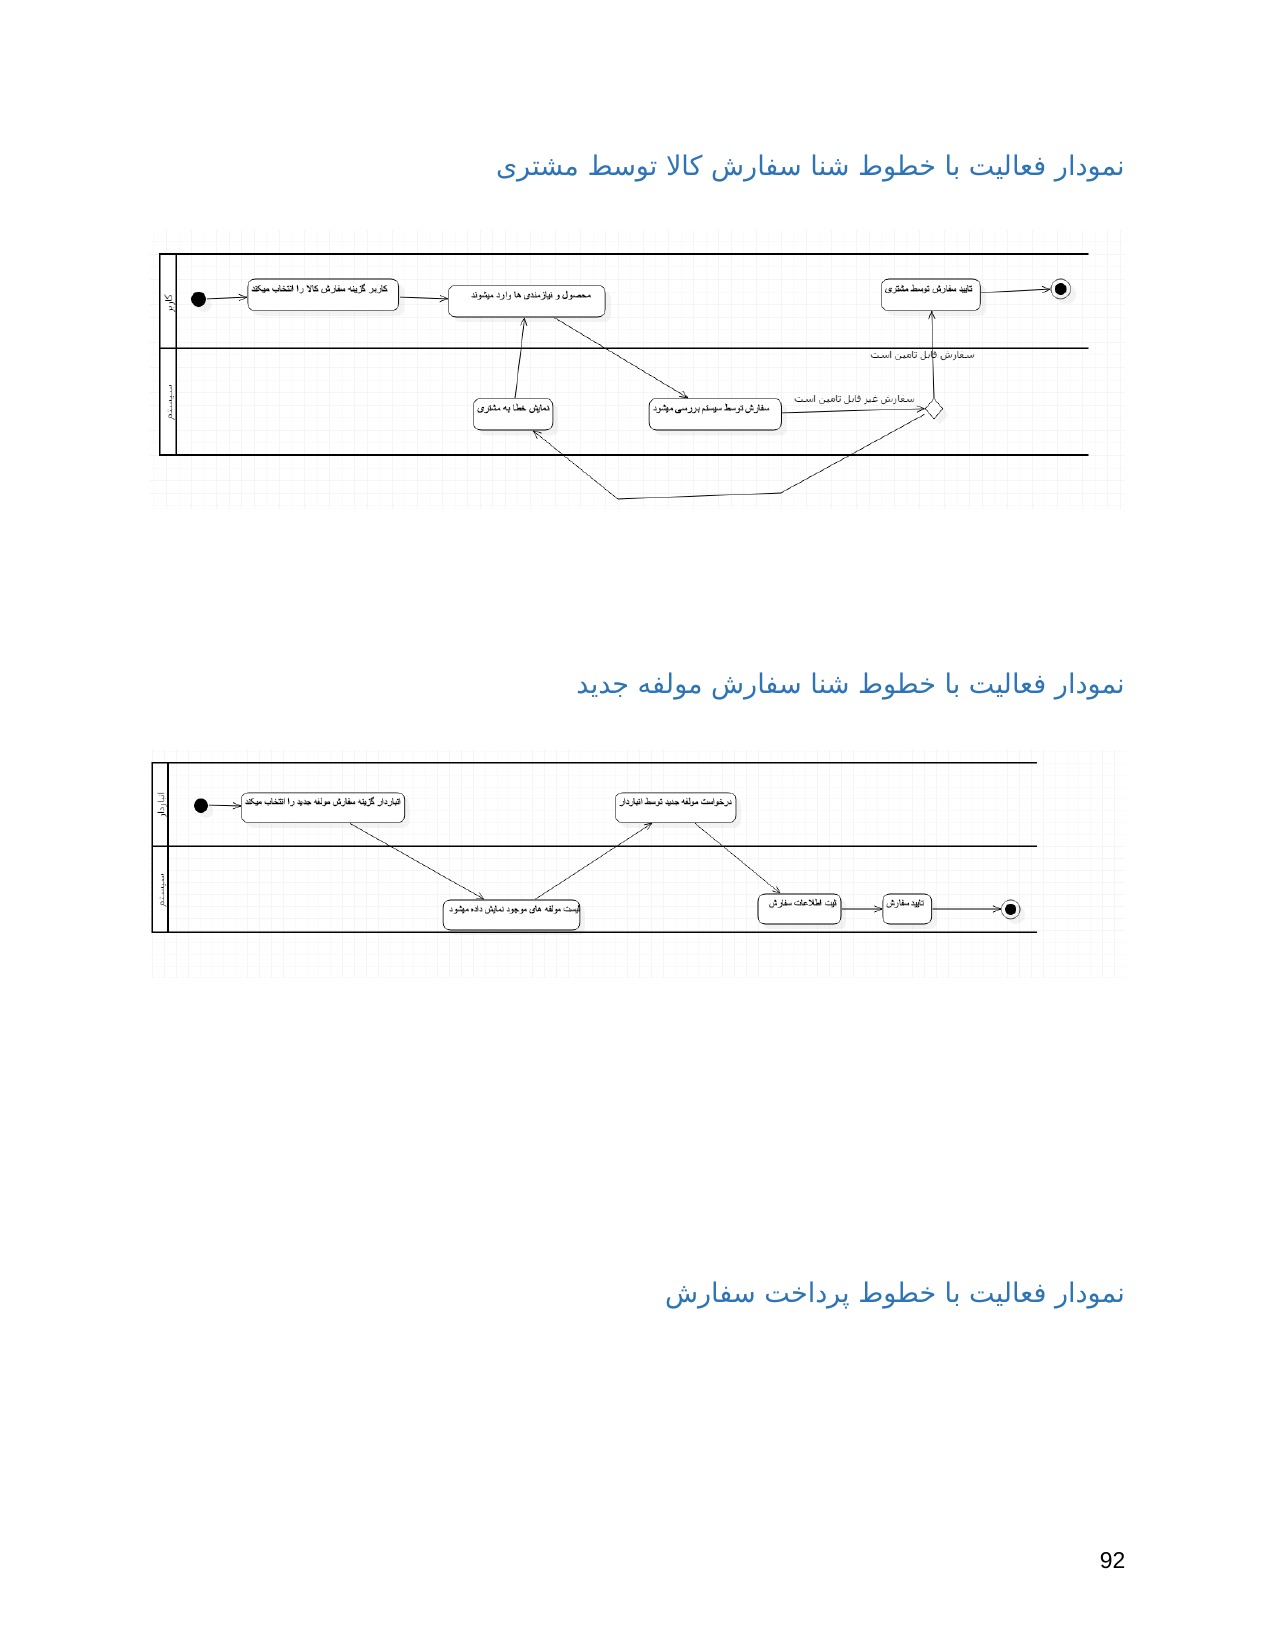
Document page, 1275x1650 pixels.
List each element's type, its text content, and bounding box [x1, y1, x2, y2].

picture [149, 749, 1125, 978]
subtitle نمودار فعالیت با خطوط شنا سفارش کالا توسط مشتری [150, 150, 1125, 182]
subtitle نمودار فعالیت با خطوط پرداخت سفارش [150, 1277, 1125, 1309]
subtitle نمودار فعالیت با خطوط شنا سفارش مولفه جدید [150, 669, 1125, 700]
picture [150, 230, 1125, 509]
